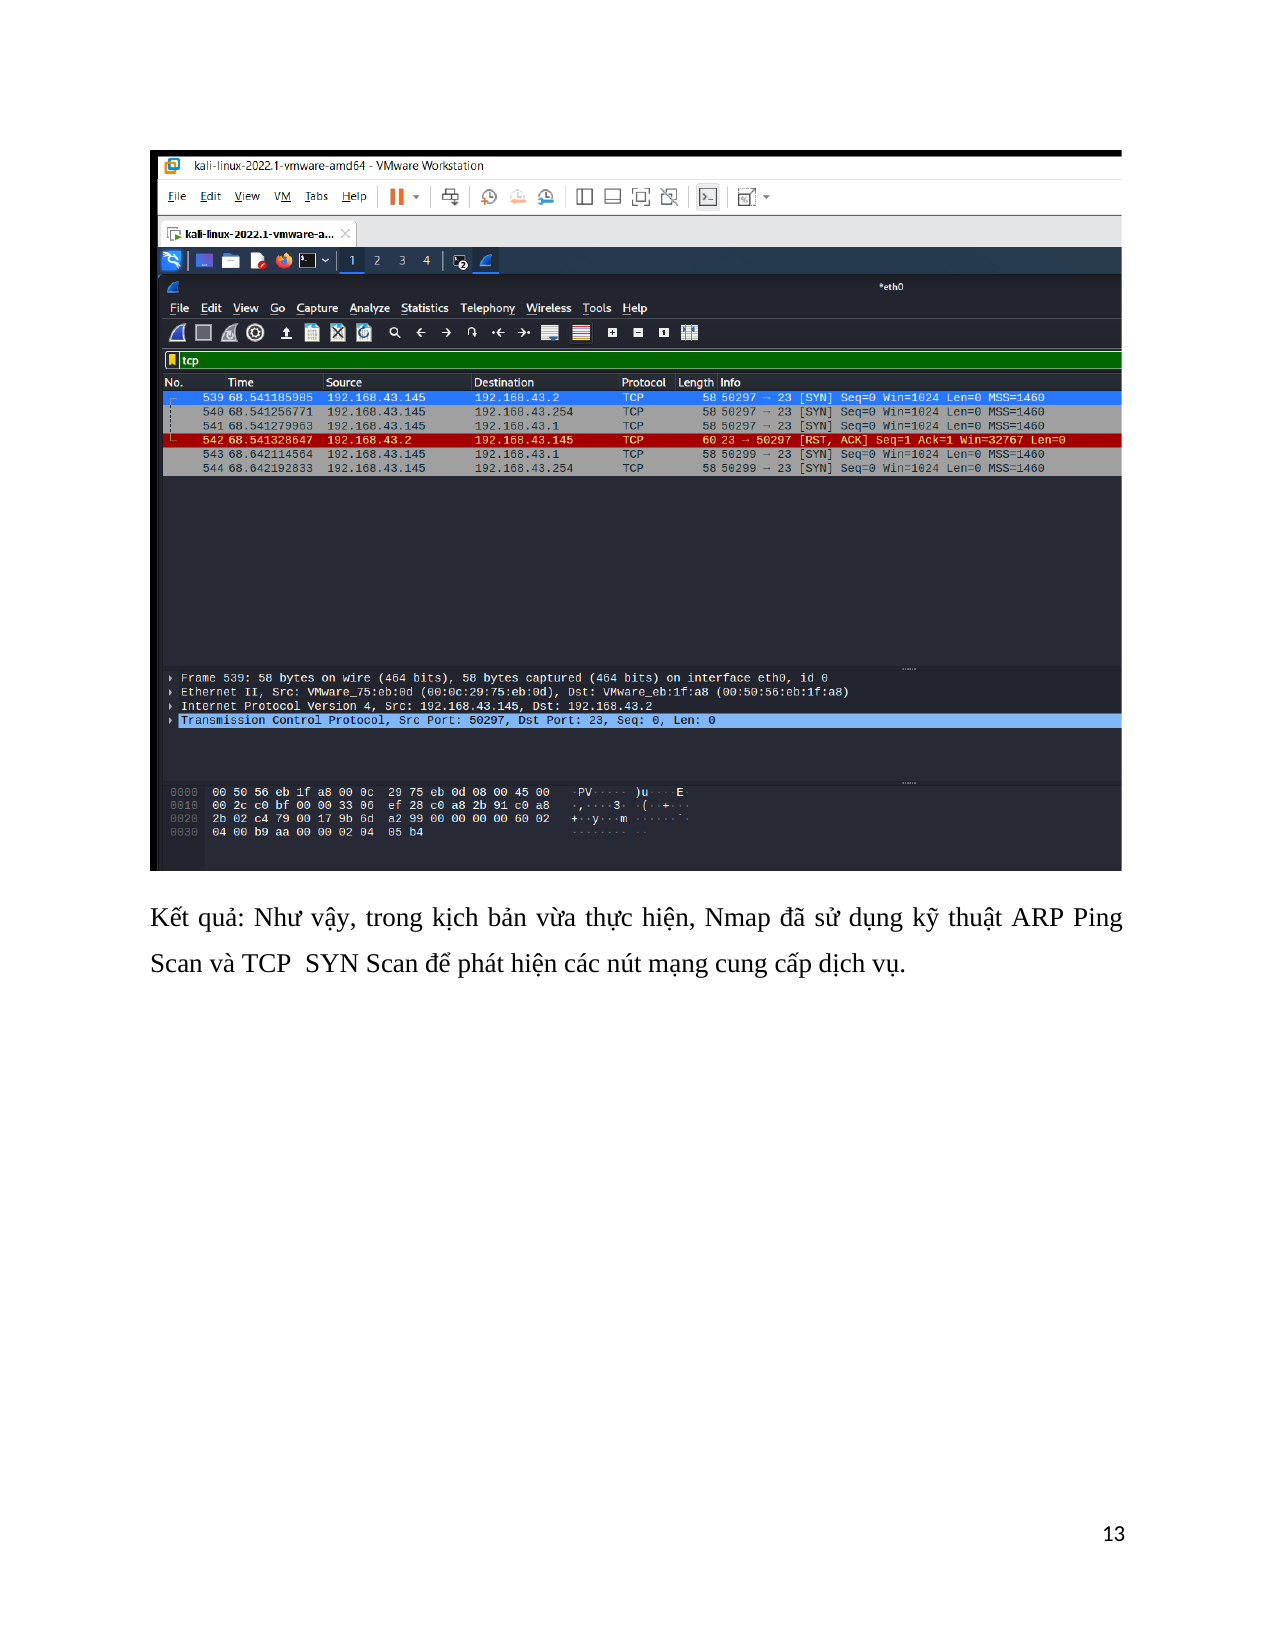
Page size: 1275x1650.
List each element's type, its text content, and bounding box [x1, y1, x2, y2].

picture [150, 150, 1122, 871]
text Kết quả: Như vậy, trong kịch bản vừa thực hiện, Nmap đã sử dụng kỹ thuật ARP Ping Scan và TCP SYN Scan để phát hiện các nút mạng cung cấp dịch vụ. [150, 901, 1125, 978]
